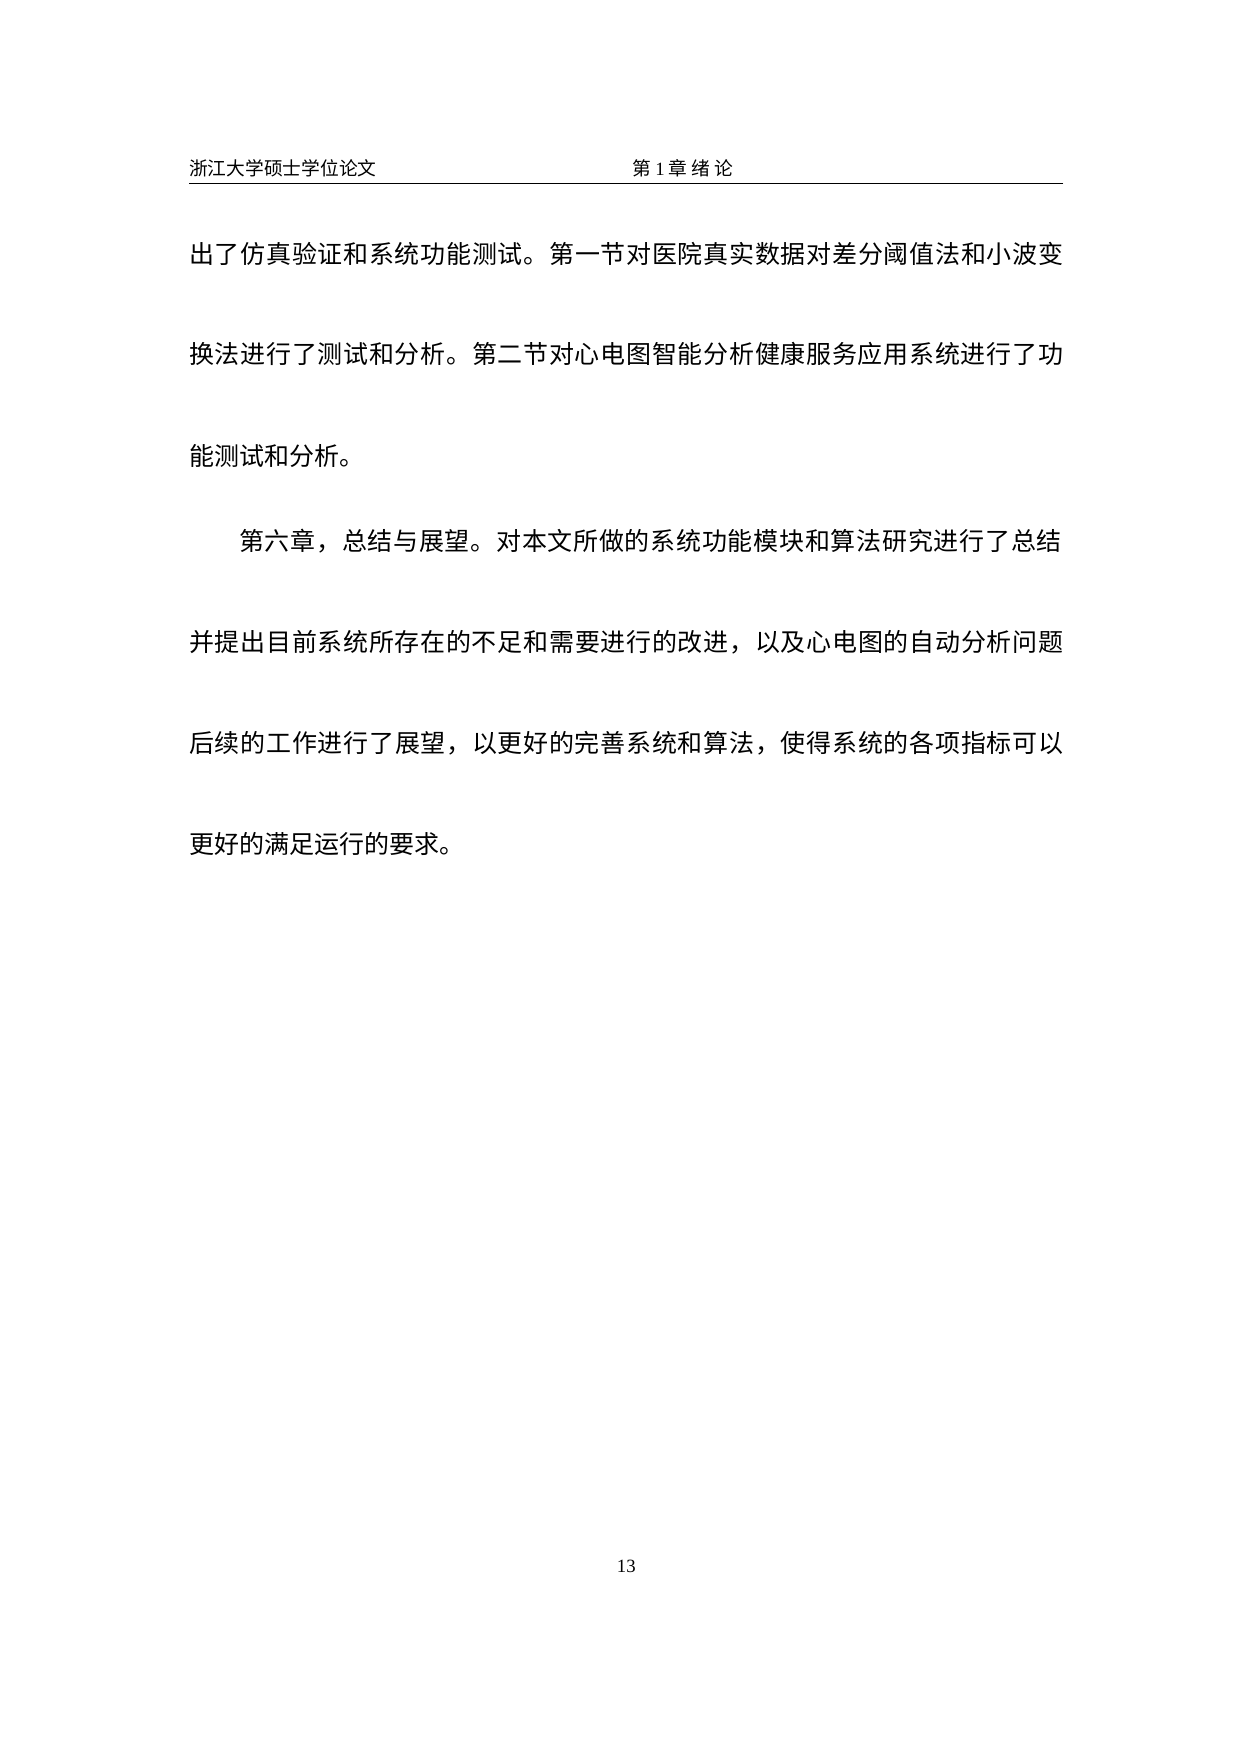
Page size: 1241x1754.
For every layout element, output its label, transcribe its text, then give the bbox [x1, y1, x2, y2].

text 第六章，总结与展望。对本文所做的系统功能模块和算法研究进行了总结，并提出目前系统所存在的不足和需要进行的改进，以及心电图的自动分析问题后续的工作进行了展望，以更好的完善系统和算法，使得系统的各项指标可以更好的满足运行的要求。 [189, 506, 1063, 876]
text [189, 218, 1063, 488]
